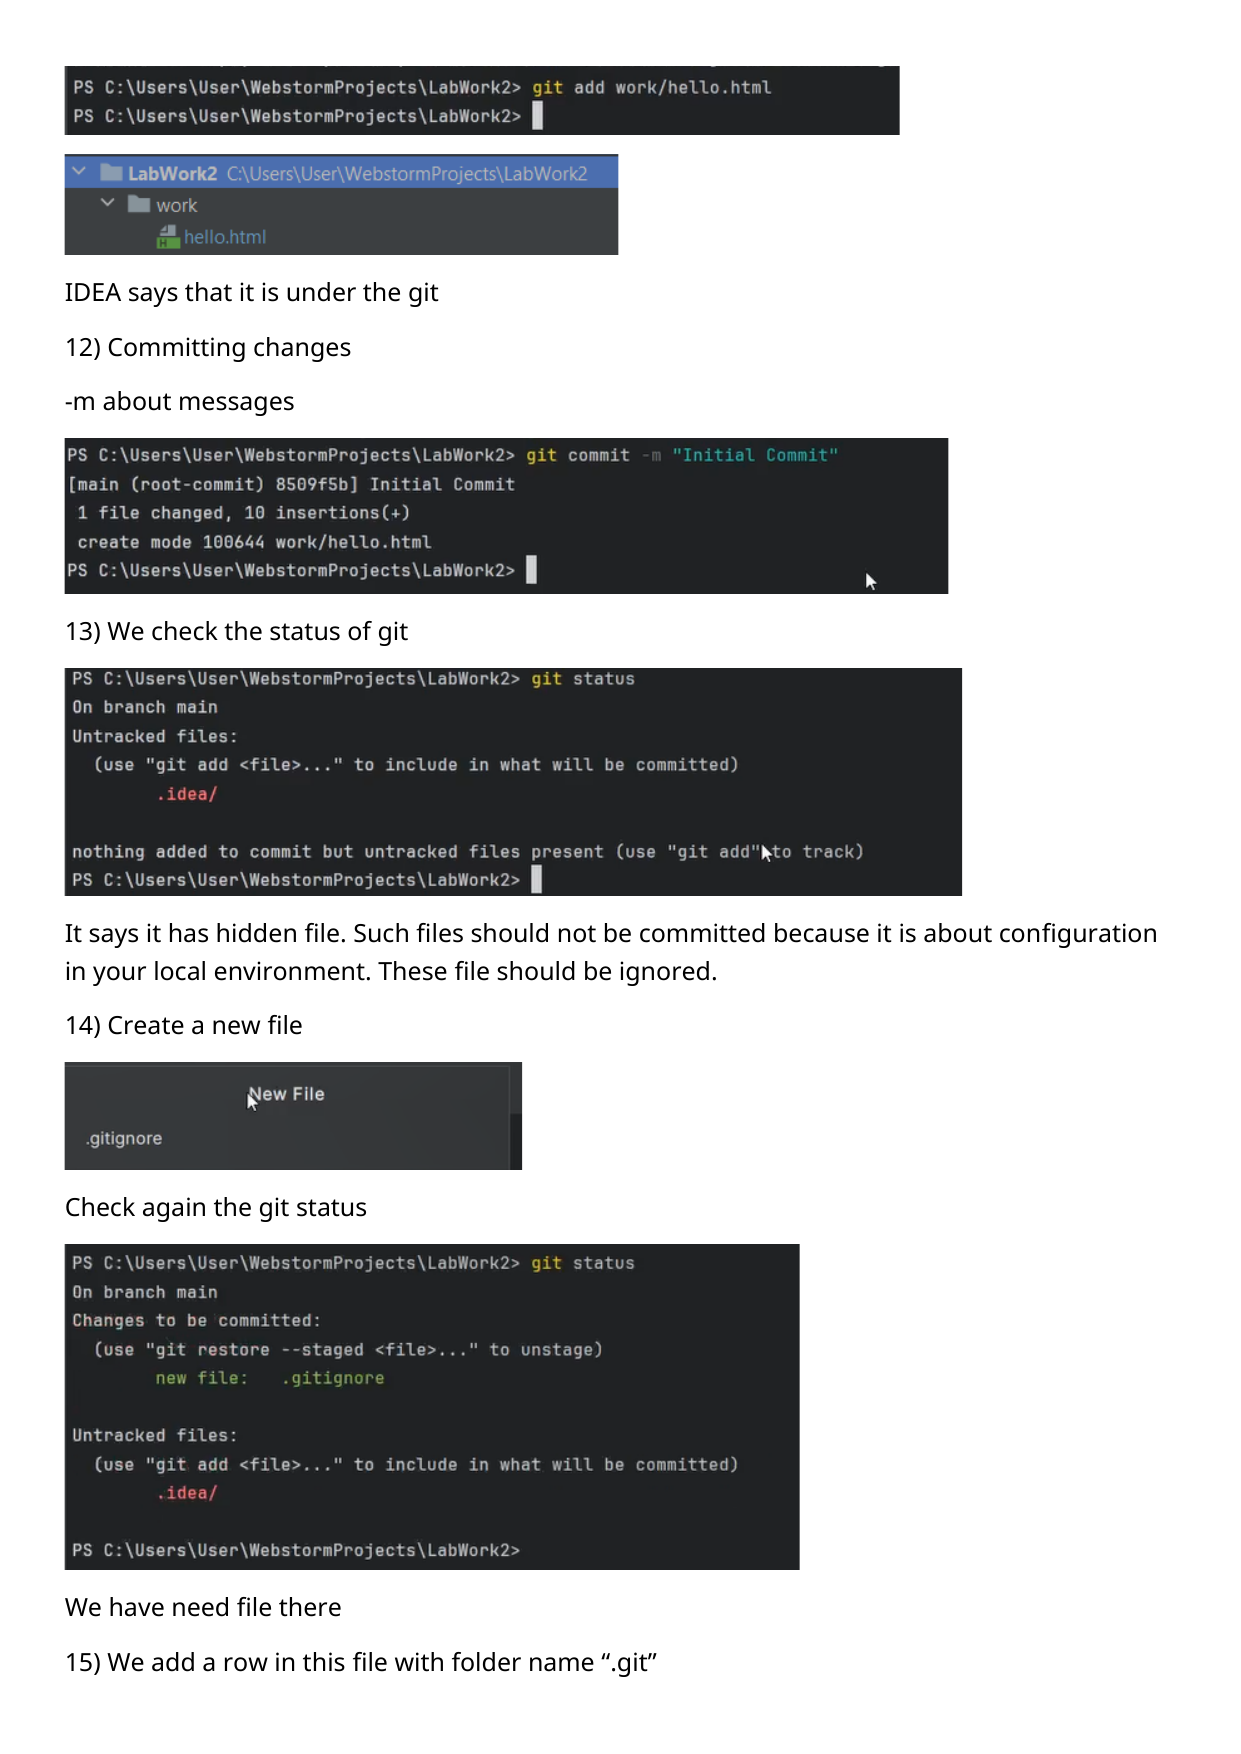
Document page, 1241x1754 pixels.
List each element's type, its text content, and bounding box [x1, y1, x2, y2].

text 14) Create a new file [64, 1008, 1164, 1042]
text 12) Committing changes [64, 329, 1164, 363]
picture [64, 668, 963, 896]
picture [64, 1244, 800, 1570]
picture [64, 154, 619, 255]
text -m about messages [64, 384, 1164, 418]
picture [64, 438, 949, 594]
text We have need file there [64, 1590, 1164, 1624]
text It says it has hidden file. Such files should not be committed because it is about configuration in your local environment. These file should be ignored. [64, 916, 1164, 987]
text 13) We check the status of git [64, 613, 1164, 648]
picture [64, 1062, 523, 1170]
text 15) We add a row in this file with folder name “.git” [64, 1644, 1164, 1678]
text IDEA says that it is under the git [64, 275, 1164, 309]
text Check again the git status [64, 1190, 1164, 1224]
picture [64, 66, 900, 135]
